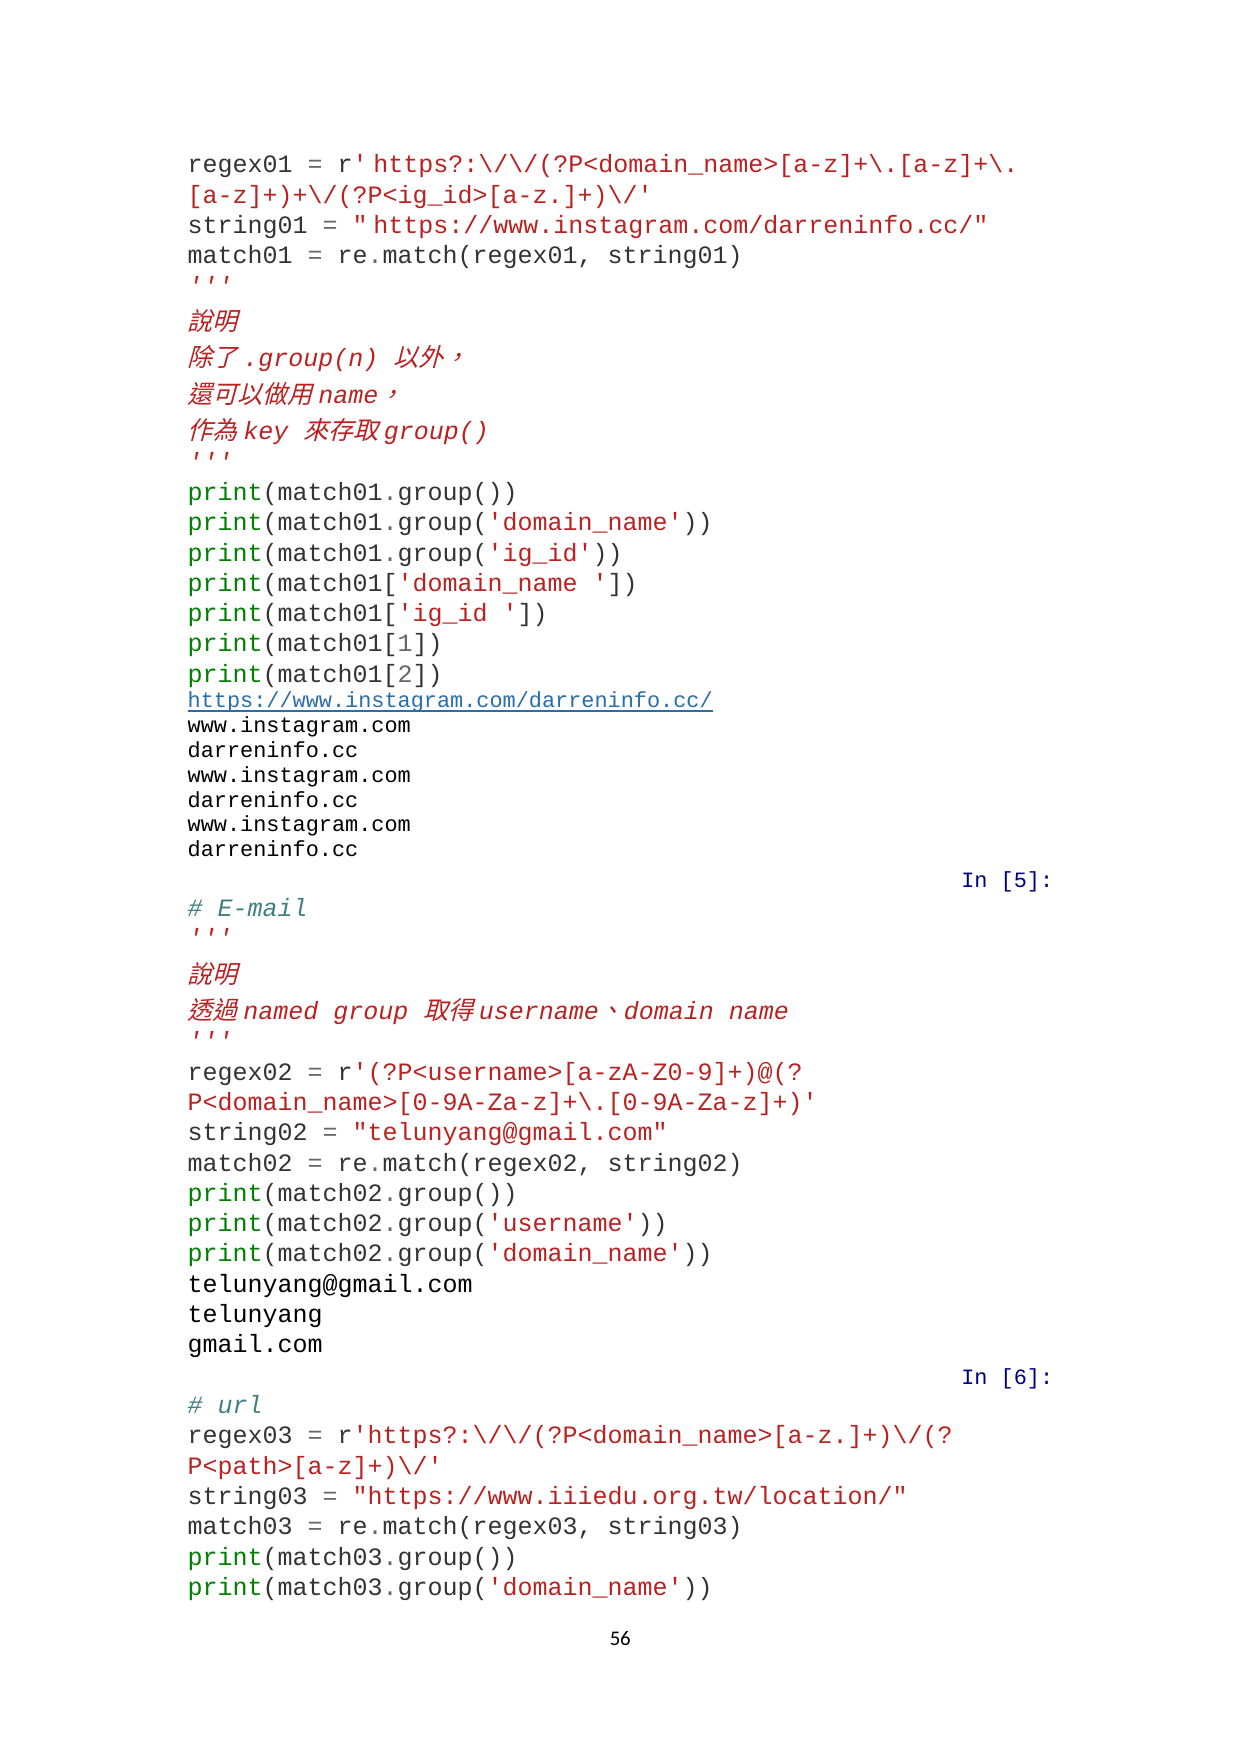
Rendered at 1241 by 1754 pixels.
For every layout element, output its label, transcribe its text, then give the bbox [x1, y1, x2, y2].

text print(match01.group()) [187, 477, 1053, 508]
text print(match01['ig_id ']) [187, 599, 1053, 629]
text darreninfo.cc [187, 789, 1053, 814]
text 除了 .group(n) 以外， [187, 338, 1053, 374]
text print(match01['domain_name ']) [187, 568, 1053, 599]
text darreninfo.cc [187, 838, 1053, 863]
text 透過 named group 取得 username、domain name [187, 990, 1053, 1027]
text print(match02.group('domain_name')) [187, 1239, 1053, 1269]
text # url [187, 1391, 1053, 1421]
text print(match02.group('username')) [187, 1209, 1053, 1239]
text In [6]: [187, 1360, 1053, 1391]
text regex02 = r'(?P<username>[a-zA-Z0-9]+)@(?P<domain_name>[0-9A-Za-z]+\.[0-9A-Za-z]+)' [187, 1057, 1053, 1118]
text www.instagram.com [187, 714, 1053, 739]
text print(match01[2]) [187, 659, 1053, 690]
text match03 = re.match(regex03, string03) [187, 1512, 1053, 1542]
text # E-mail [187, 893, 1053, 924]
text print(match01[1]) [187, 629, 1053, 659]
text ''' [187, 447, 1053, 477]
text www.instagram.com [187, 764, 1053, 789]
text print(match03.group('domain_name')) [187, 1572, 1053, 1603]
text In [5]: [187, 863, 1053, 893]
text 說明 [187, 302, 1053, 338]
text ''' [187, 1027, 1053, 1057]
text telunyang@gmail.com [187, 1269, 1053, 1300]
text print(match03.group()) [187, 1542, 1053, 1572]
text string01 = " https://www.instagram.com/darreninfo.cc/" [187, 211, 1053, 241]
text regex01 = r' https?:\/\/(?P<domain_name>[a-z]+\.[a-z]+\.[a-z]+)+\/(?P<ig_id>[a-z.]+)\/' [187, 150, 1053, 211]
text print(match02.group()) [187, 1178, 1053, 1209]
text ''' [187, 271, 1053, 302]
text 作為 key 來存取 group() [187, 411, 1053, 447]
text print(match01.group('ig_id')) [187, 538, 1053, 568]
text www.instagram.com [187, 814, 1053, 838]
text string03 = "https://www.iiiedu.org.tw/location/" [187, 1482, 1053, 1512]
text print(match01.group('domain_name')) [187, 508, 1053, 538]
text telunyang [187, 1300, 1053, 1330]
text gmail.com [187, 1330, 1053, 1360]
text string02 = "telunyang@gmail.com" [187, 1118, 1053, 1148]
text match02 = re.match(regex02, string02) [187, 1148, 1053, 1178]
text match01 = re.match(regex01, string01) [187, 241, 1053, 271]
text darreninfo.cc [187, 739, 1053, 764]
text 還可以做用 name， [187, 374, 1053, 411]
text 說明 [187, 954, 1053, 990]
text ''' [187, 924, 1053, 954]
text regex03 = r'https?:\/\/(?P<domain_name>[a-z.]+)\/(?P<path>[a-z]+)\/' [187, 1421, 1053, 1482]
text https://www.instagram.com/darreninfo.cc/ [187, 690, 1053, 714]
